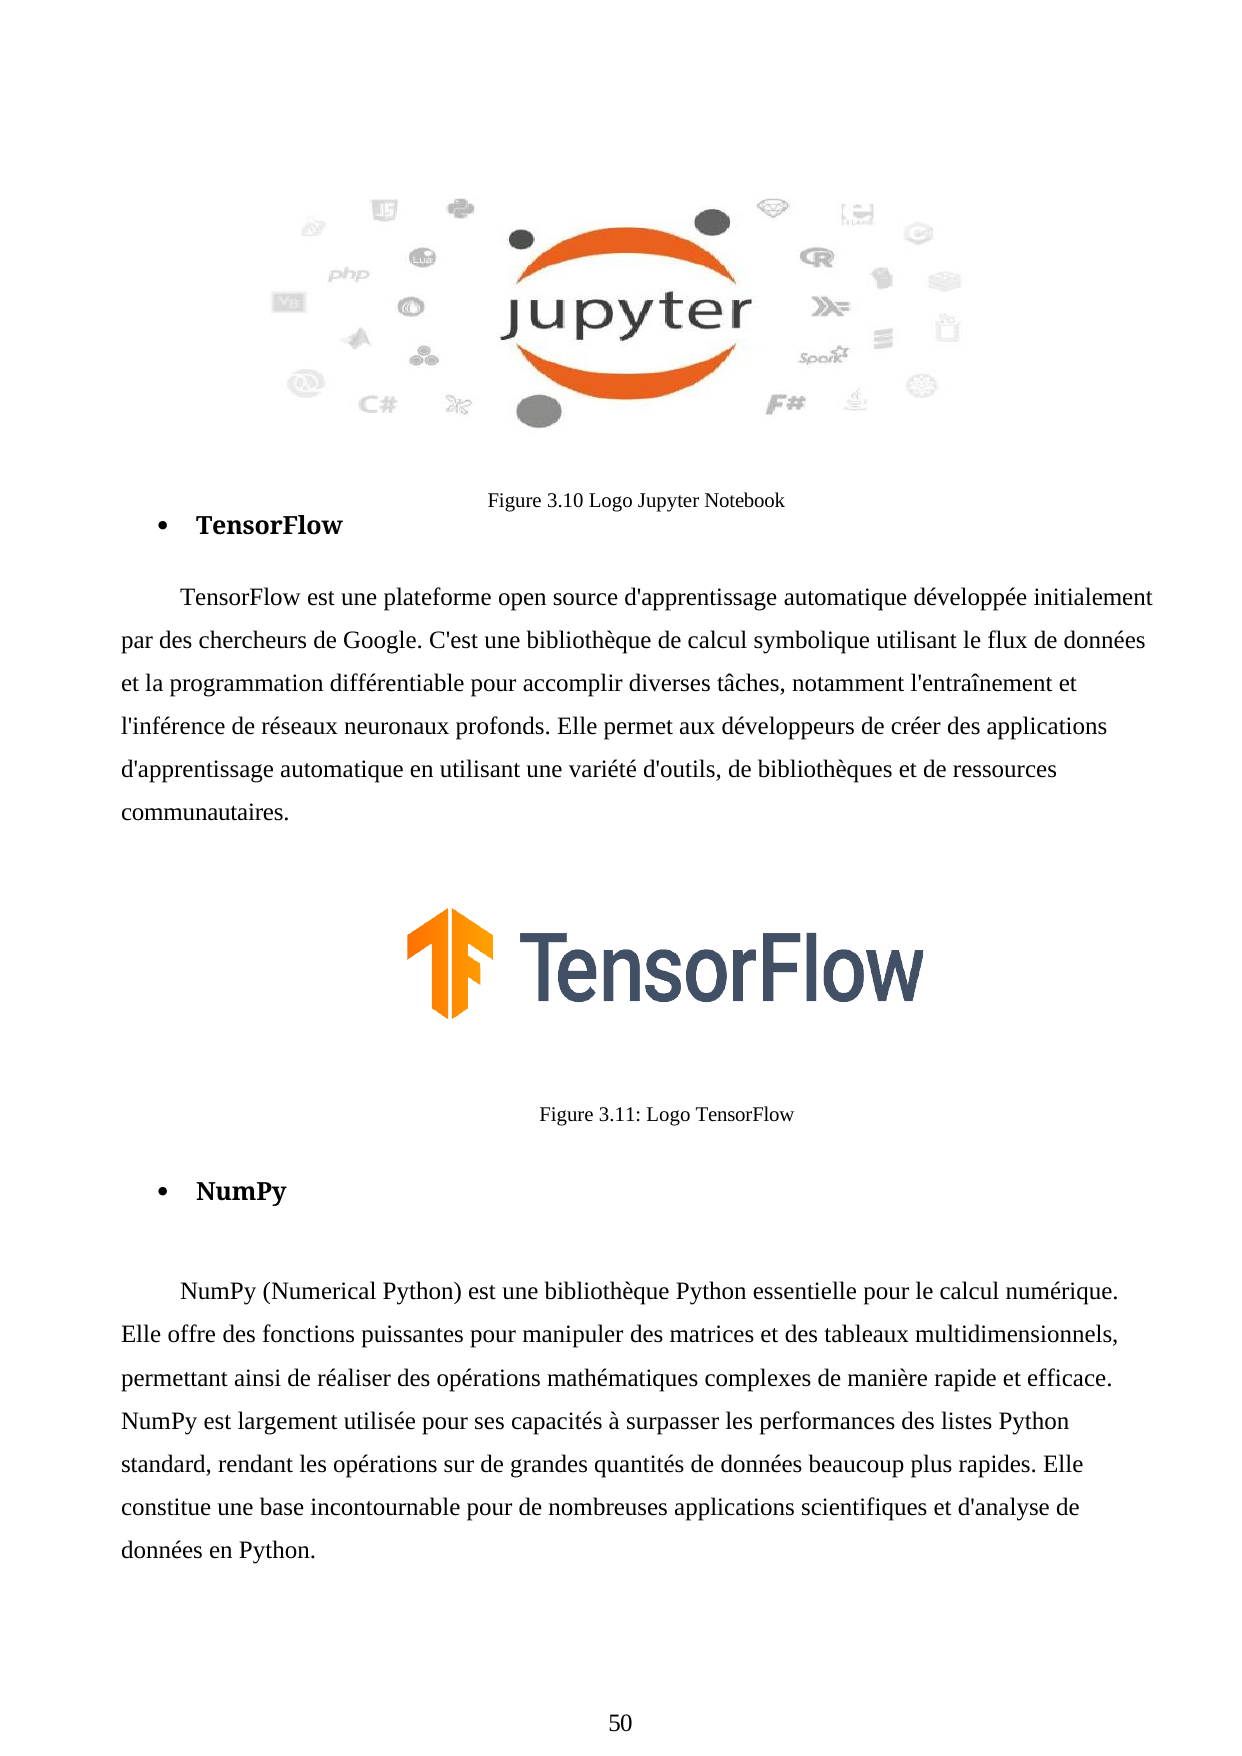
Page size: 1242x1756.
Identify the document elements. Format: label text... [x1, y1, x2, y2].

text TensorFlow est une plateforme open source d'apprentissage automatique développée initialement par des chercheurs de Google. C'est une bibliothèque de calcul symbolique utilisant le flux de données et la programmation différentiable pour accomplir diverses tâches, notamment l'entraînement et l'inférence de réseaux neuronaux profonds. Elle permet aux développeurs de créer des applications d'apprentissage automatique en utilisant une variété d'outils, de bibliothèques et de ressources communautaires. [121, 582, 1153, 826]
text NumPy (Numerical Python) est une bibliothèque Python essentielle pour le calcul numérique. Elle offre des fonctions puissantes pour manipuler des matrices et des tableaux multidimensionnels, permettant ainsi de réaliser des opérations mathématiques complexes de manière rapide et efficace. NumPy est largement utilisée pour ses capacités à surpasser les performances des listes Python standard, rendant les opérations sur de grandes quantités de données beaucoup plus rapides. Elle constitue une base incontournable pour de nombreuses applications scientifiques et d'analyse de données en Python. [121, 1276, 1153, 1564]
picture [269, 191, 968, 435]
subtitle NumPy [158, 1174, 1242, 1208]
picture [407, 907, 924, 1019]
text Figure 3.10 Logo Jupyter Notebook [487, 488, 1242, 512]
subtitle TensorFlow [158, 508, 353, 542]
text Figure 3.11: Logo TensorFlow [92, 1102, 1242, 1126]
